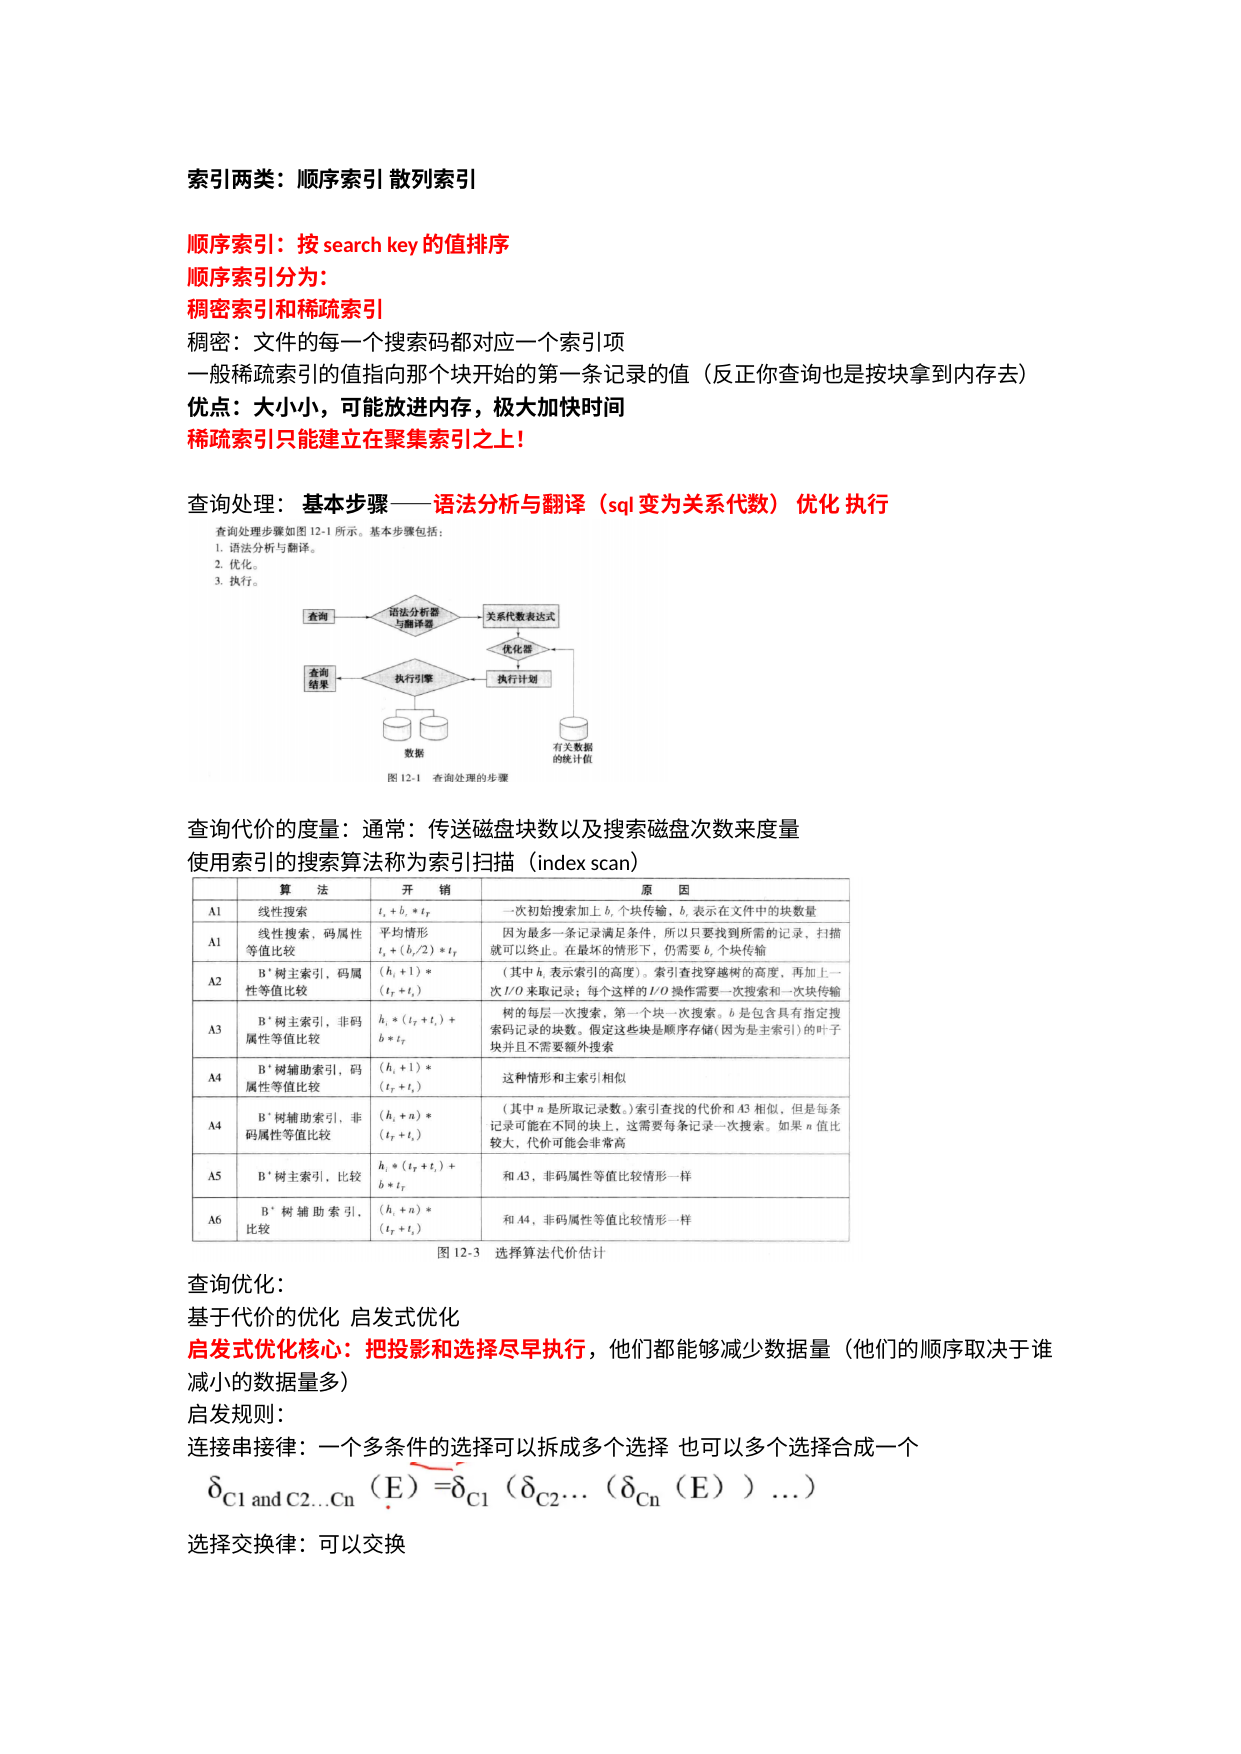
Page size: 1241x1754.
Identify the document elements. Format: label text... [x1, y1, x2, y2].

text 启发规则： [187, 1397, 1053, 1429]
picture [187, 1462, 852, 1518]
text 选择交换律：可以交换 [187, 1527, 1053, 1559]
text 查询优化： [187, 1267, 1053, 1299]
picture [187, 519, 668, 782]
text 基于代价的优化 启发式优化 [187, 1299, 1053, 1332]
text 优点：大小小，可能放进内存，极大加快时间 [187, 389, 1053, 422]
text 启发式优化核心：把投影和选择尽早执行，他们都能够减少数据量（他们的顺序取决于谁减小的数据量多） [187, 1332, 1053, 1397]
text 稀疏索引只能建立在聚集索引之上！ [187, 422, 1053, 454]
text 查询代价的度量：通常：传送磁盘块数以及搜索磁盘次数来度量 [187, 812, 1053, 844]
text 使用索引的搜索算法称为索引扫描（index scan） [187, 844, 1053, 877]
text 一般稀疏索引的值指向那个块开始的第一条记录的值（反正你查询也是按块拿到内存去） [187, 357, 1053, 389]
text 查询处理： 基本步骤——语法分析与翻译（sql变为关系代数） 优化 执行 [187, 487, 1053, 519]
text 顺序索引：按search key的值排序 [187, 227, 1053, 259]
text 稠密索引和稀疏索引 [187, 292, 1053, 324]
picture [187, 877, 863, 1262]
text 顺序索引分为： [187, 259, 1053, 292]
text 索引两类：顺序索引 散列索引 [187, 162, 1053, 194]
text 连接串接律：一个多条件的选择可以拆成多个选择 也可以多个选择合成一个 [187, 1429, 1053, 1462]
text 稠密：文件的每一个搜索码都对应一个索引项 [187, 324, 1053, 357]
